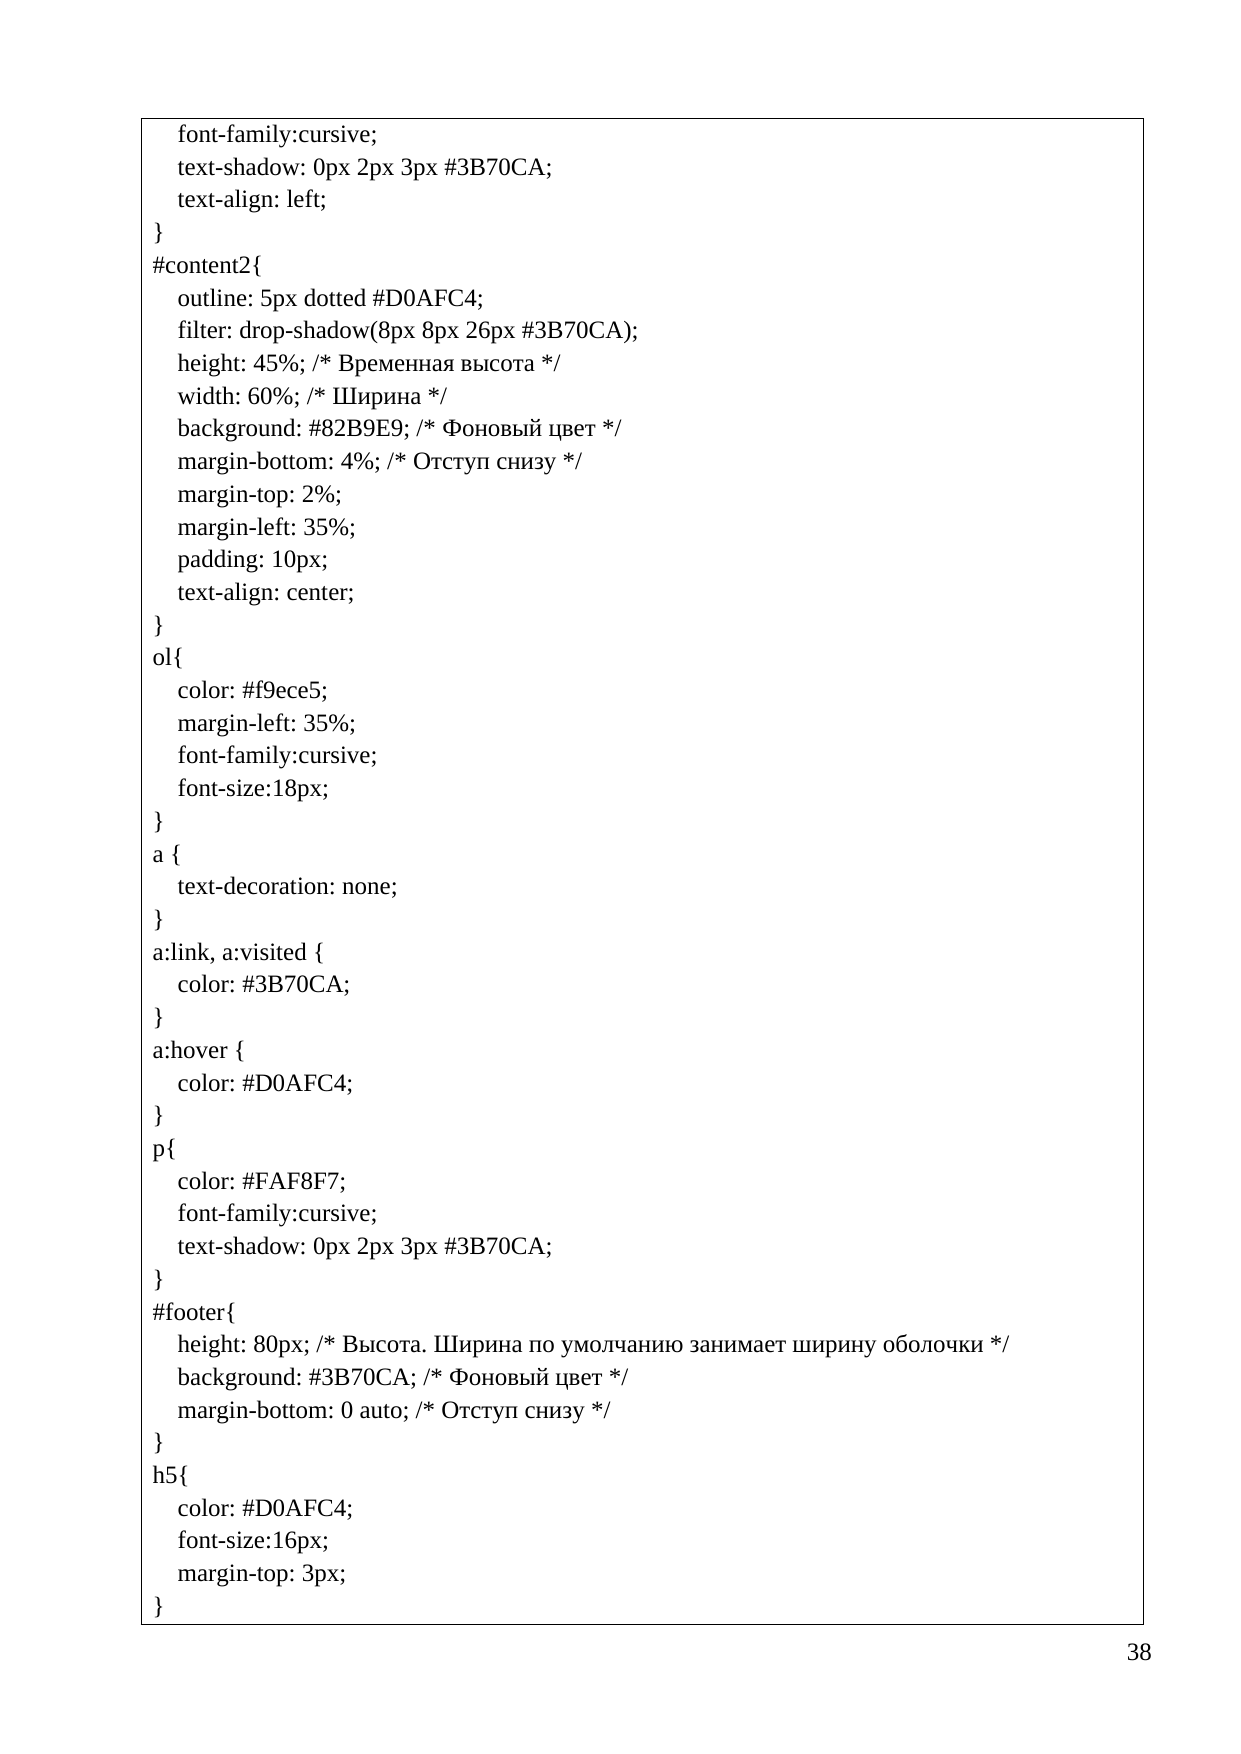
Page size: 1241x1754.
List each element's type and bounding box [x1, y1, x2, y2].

table_header [142, 119, 1143, 1624]
